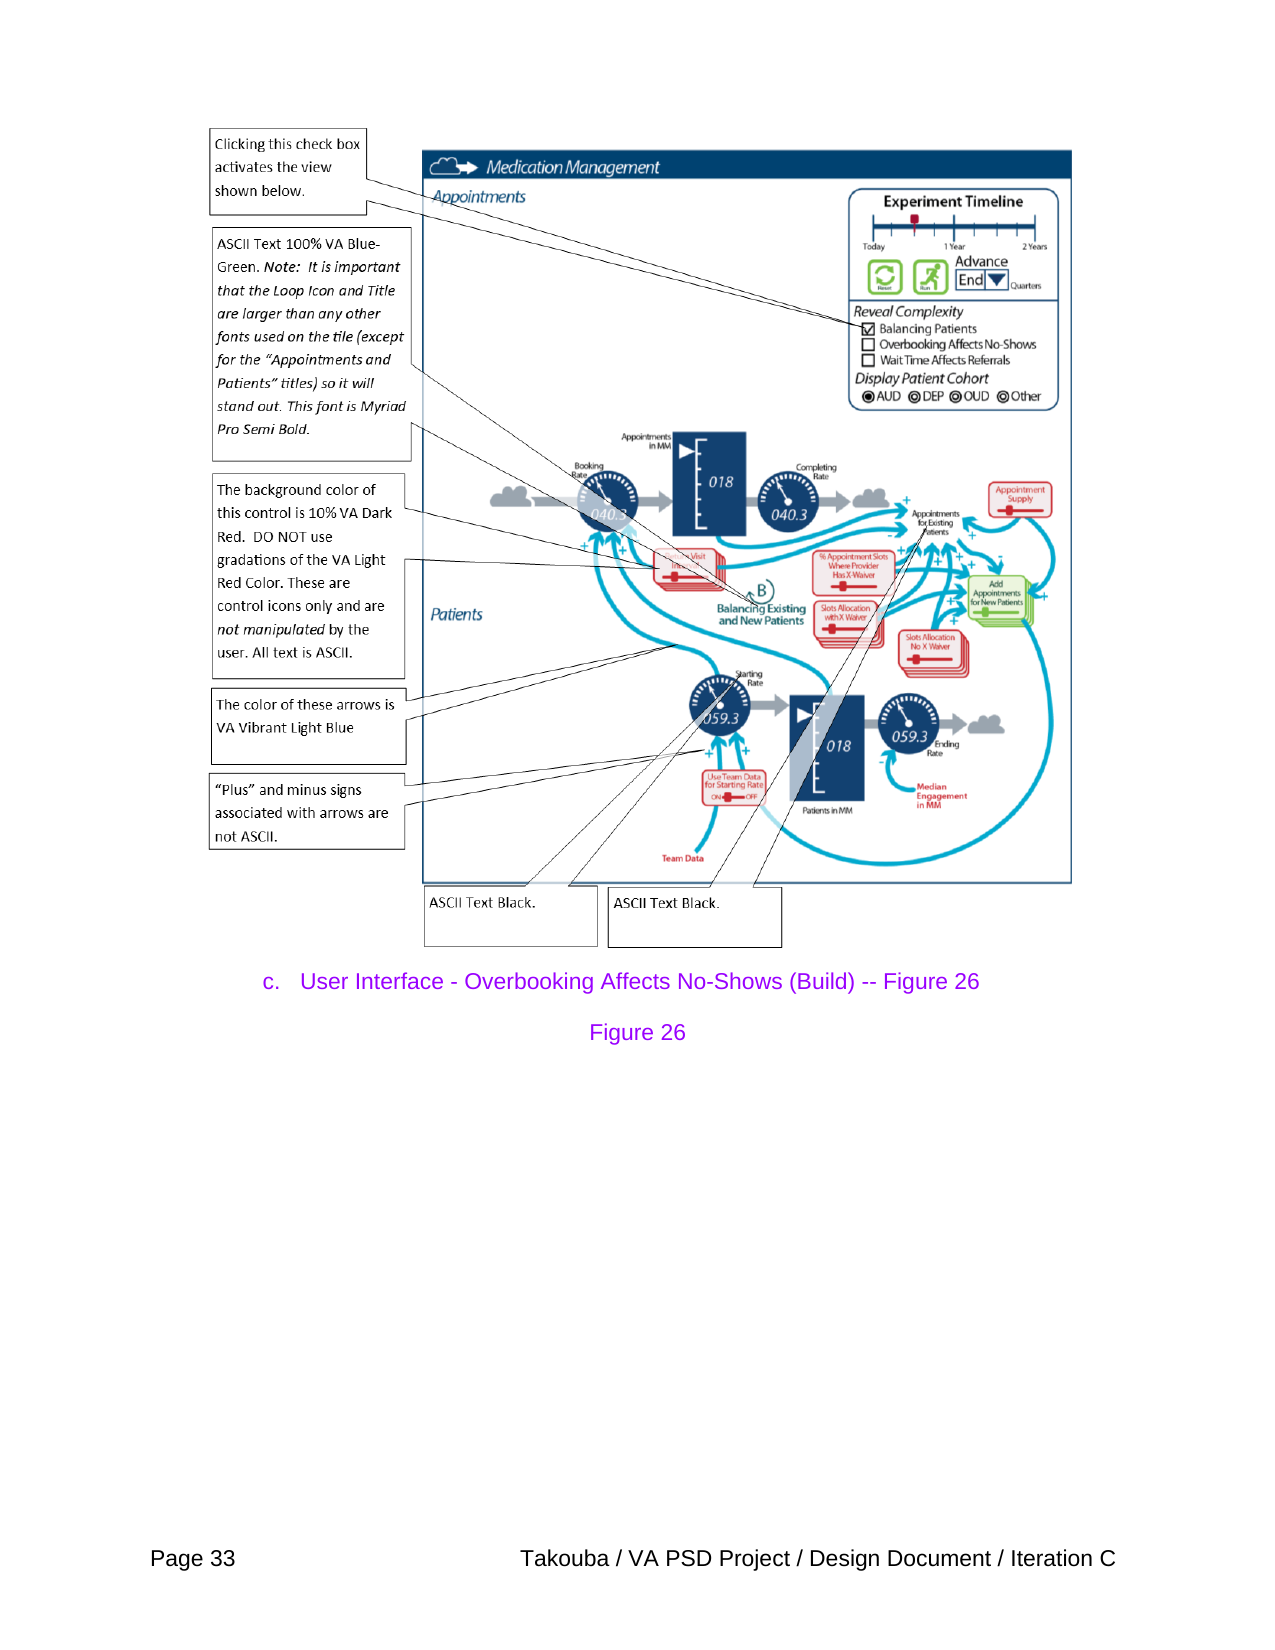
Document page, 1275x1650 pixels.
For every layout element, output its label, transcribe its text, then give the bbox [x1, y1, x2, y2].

picture [150, 112, 1125, 964]
text Figure 26 [150, 1019, 1125, 1081]
list User Interface - Overbooking Affects No-Shows (Build) -- Figure 26 [262, 968, 1125, 994]
